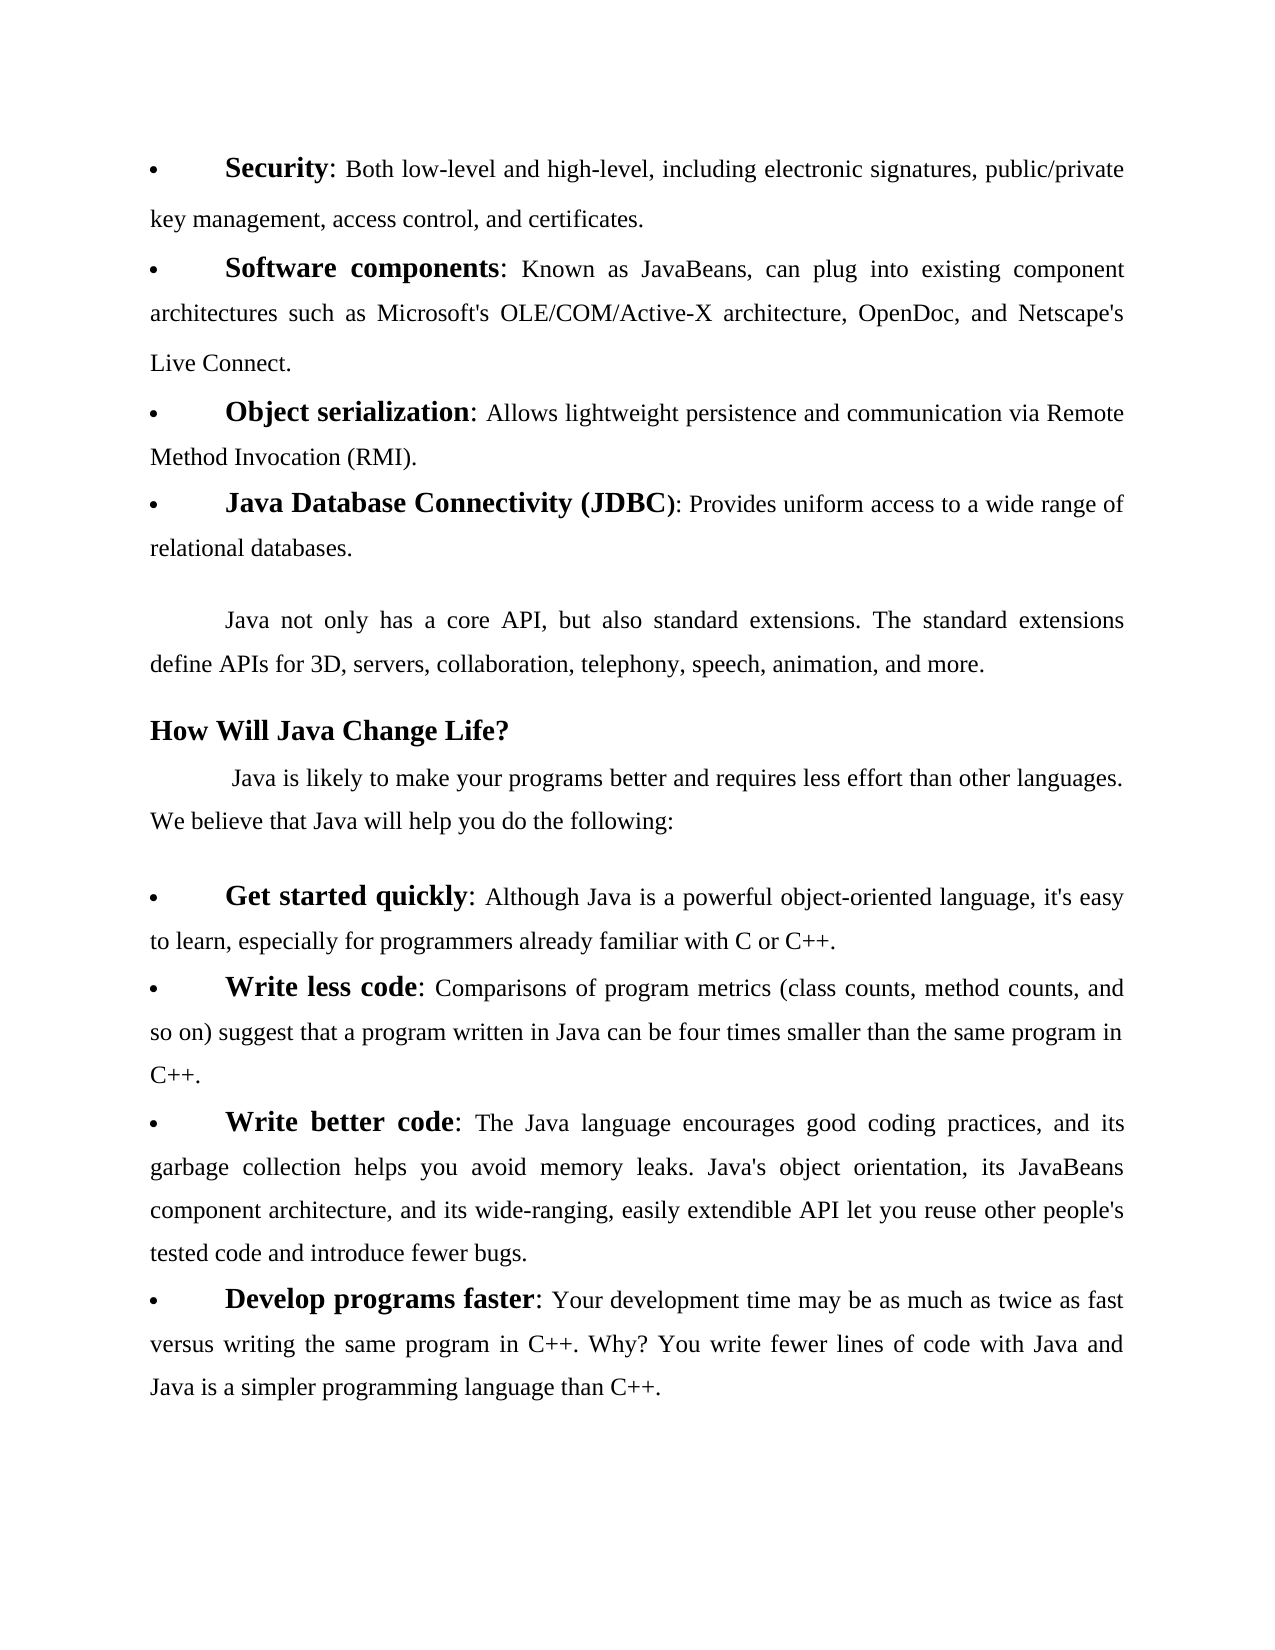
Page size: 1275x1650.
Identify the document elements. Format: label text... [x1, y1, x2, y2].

list Develop programs faster: Your development time may be as much as twice as fast versus writing the same program in C++. Why? You write fewer lines of code with Java and Java is a simpler programming language than C++. [150, 1281, 1125, 1401]
subtitle How Will Java Change Life? [150, 713, 1125, 746]
list Object serialization: Allows lightweight persistence and communication via Remote Method Invocation (RMI). [150, 394, 1125, 471]
list Java Database Connectivity (JDBC): Provides uniform access to a wide range of relational databases. [150, 485, 1125, 562]
list Write less code: Comparisons of program metrics (class counts, method counts, and so on) suggest that a program written in Java can be four times smaller than the same program in C++. [150, 969, 1125, 1089]
list Security: Both low-level and high-level, including electronic signatures, public/private key management, access control, and certificates. [150, 150, 1125, 234]
list Software components: Known as JavaBeans, can plug into existing component architectures such as Microsoft's OLE/COM/Active-X architecture, OpenDoc, and Netscape's Live Connect. [150, 251, 1125, 378]
text Java is likely to make your programs better and requires less effort than other languages. We believe that Java will help you do the following: [150, 763, 1125, 835]
list Get started quickly: Although Java is a powerful object-oriented language, it's easy to learn, especially for programmers already familiar with C or C++. [150, 878, 1125, 955]
list Write better code: The Java language encourages good coding practices, and its garbage collection helps you avoid memory leaks. Java's object orientation, its JavaBeans component architecture, and its wide-ranging, easily extendible API let you reuse other people's tested code and introduce fewer bugs. [150, 1104, 1125, 1267]
text Java not only has a core API, but also standard extensions. The standard extensions define APIs for 3D, servers, collaboration, telephony, speech, animation, and more. [150, 606, 1125, 677]
